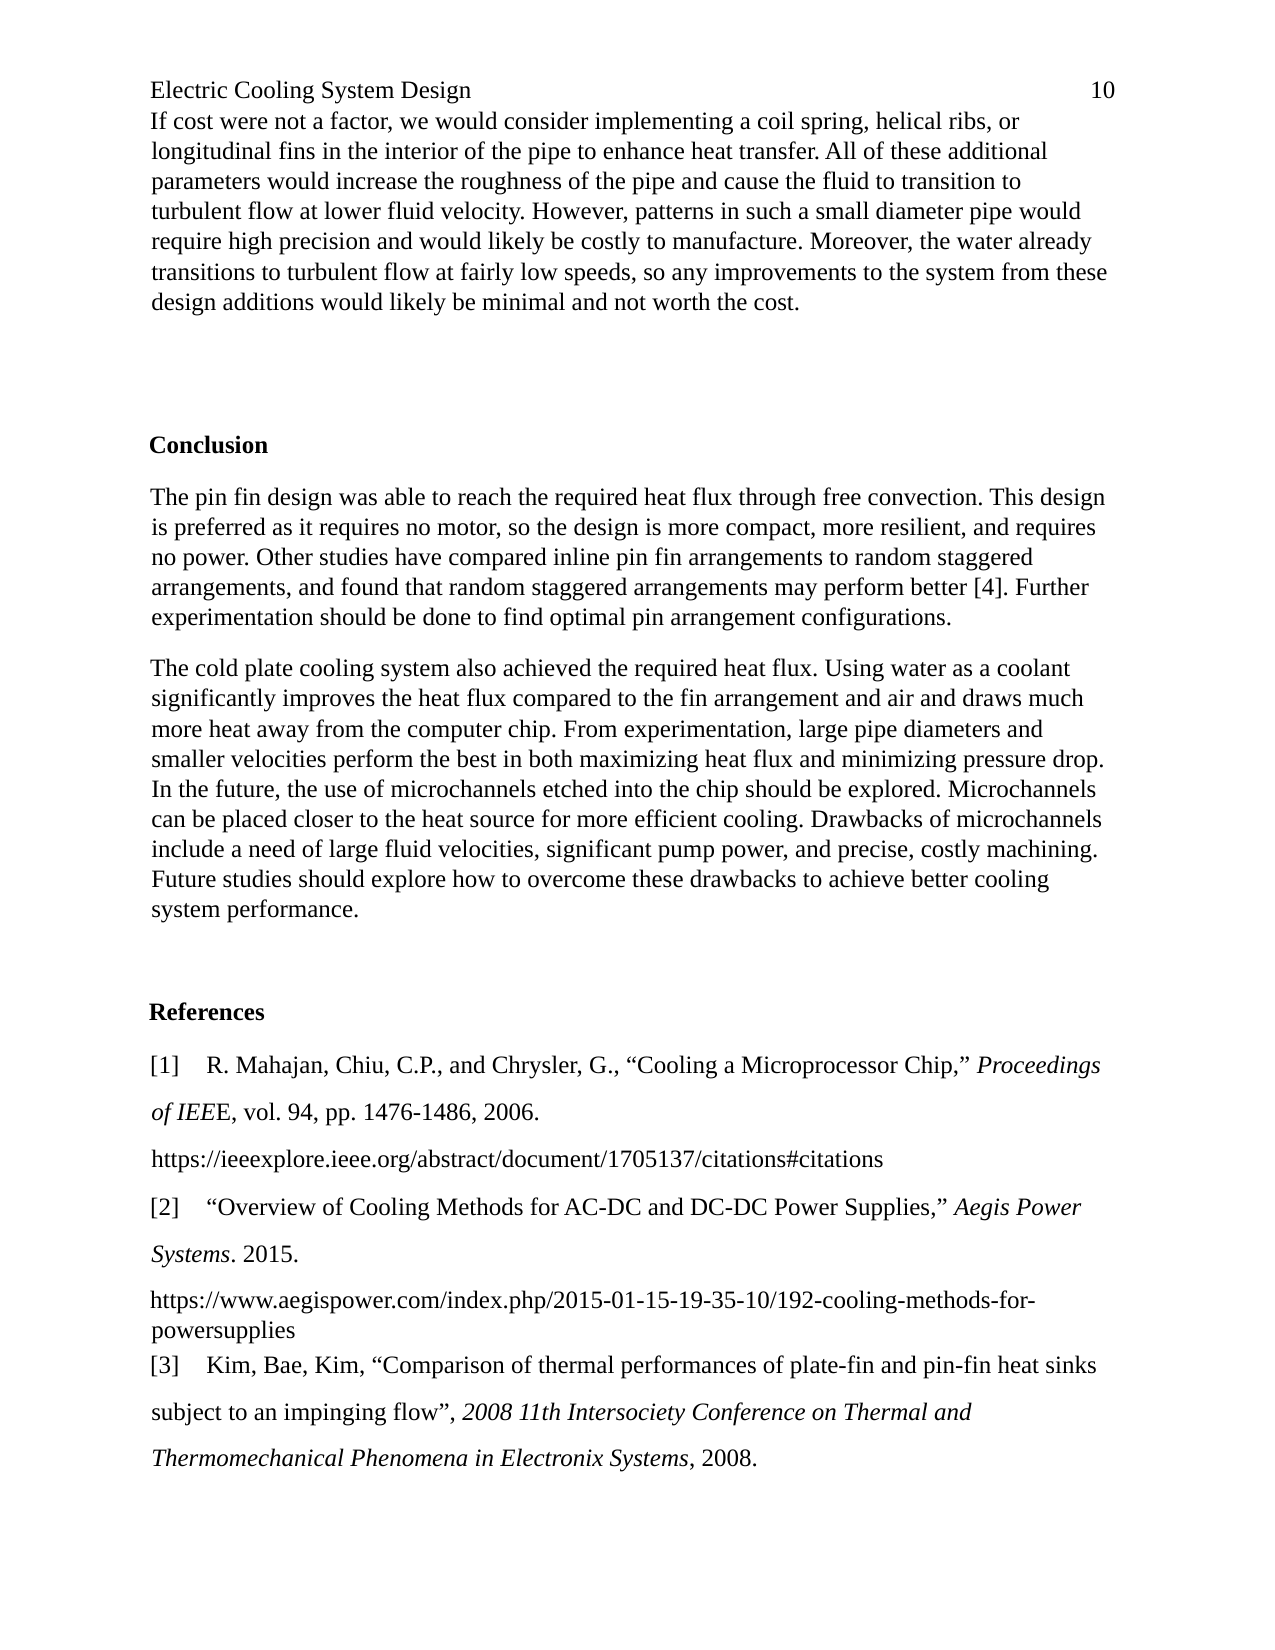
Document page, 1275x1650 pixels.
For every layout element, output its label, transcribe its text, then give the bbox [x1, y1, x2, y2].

list ​R. Mahajan, Chiu, C.P., and Chrysler, G., “Cooling a Microprocessor Chip,”​ Proceedings of IEE​E, vol. 94, pp. 1476-1486, 2006. https://ieeexplore.ieee.org/abstract/document/1705137/citations#citations [150, 1049, 1116, 1173]
list ​Kim, Bae, Kim, “Comparison of thermal performances of plate-fin and pin-fin heat sinks subject to an impinging flow”, ​2008 11th Intersociety Conference on Thermal and Thermomechanical Phenomena in Electronix Systems​, 2008. [150, 1349, 1116, 1472]
text The pin fin design was able to reach the required heat flux through free convection. This design is preferred as it requires no motor, so the design is more compact, more resilient, and requires no power. Other studies have compared inline pin fin arrangements to random staggered arrangements, and found that random staggered arrangements may perform better [4]. Further experimentation should be done to find optimal pin arrangement configurations. [150, 482, 1116, 631]
text The cold plate cooling system also achieved the required heat flux. Using water as a coolant significantly improves the heat flux compared to the fin arrangement and air and draws much more heat away from the computer chip. From experimentation, large pipe diameters and smaller velocities perform the best in both maximizing heat flux and minimizing pressure drop. In the future, the use of microchannels etched into the chip should be explored. Microchannels can be placed closer to the heat source for more efficient cooling. Drawbacks of microchannels include a need of large fluid velocities, significant pump power, and precise, costly machining. Future studies should explore how to overcome these drawbacks to achieve better cooling system performance. [150, 653, 1116, 923]
list ​“Overview of Cooling Methods for AC-DC and DC-DC Power Supplies,” Aegis Power​ Systems​. 2015. [150, 1191, 1116, 1267]
subtitle References [148, 997, 811, 1026]
subtitle Conclusion [148, 431, 811, 459]
text If cost were not a factor, we would consider implementing a coil spring, helical ribs, or longitudinal fins in the interior of the pipe to enhance heat transfer. All of these additional parameters would increase the roughness of the pipe and cause the fluid to transition to turbulent flow at lower fluid velocity. However, patterns in such a small diameter pipe would require high precision and would likely be costly to manufacture. Moreover, the water already transitions to turbulent flow at fairly low speeds, so any improvements to the system from these design additions would likely be minimal and not worth the cost. [150, 106, 1116, 315]
text https://www.aegispower.com/index.php/2015-01-15-19-35-10/192-cooling-methods-for-powersupplies [150, 1285, 1116, 1343]
